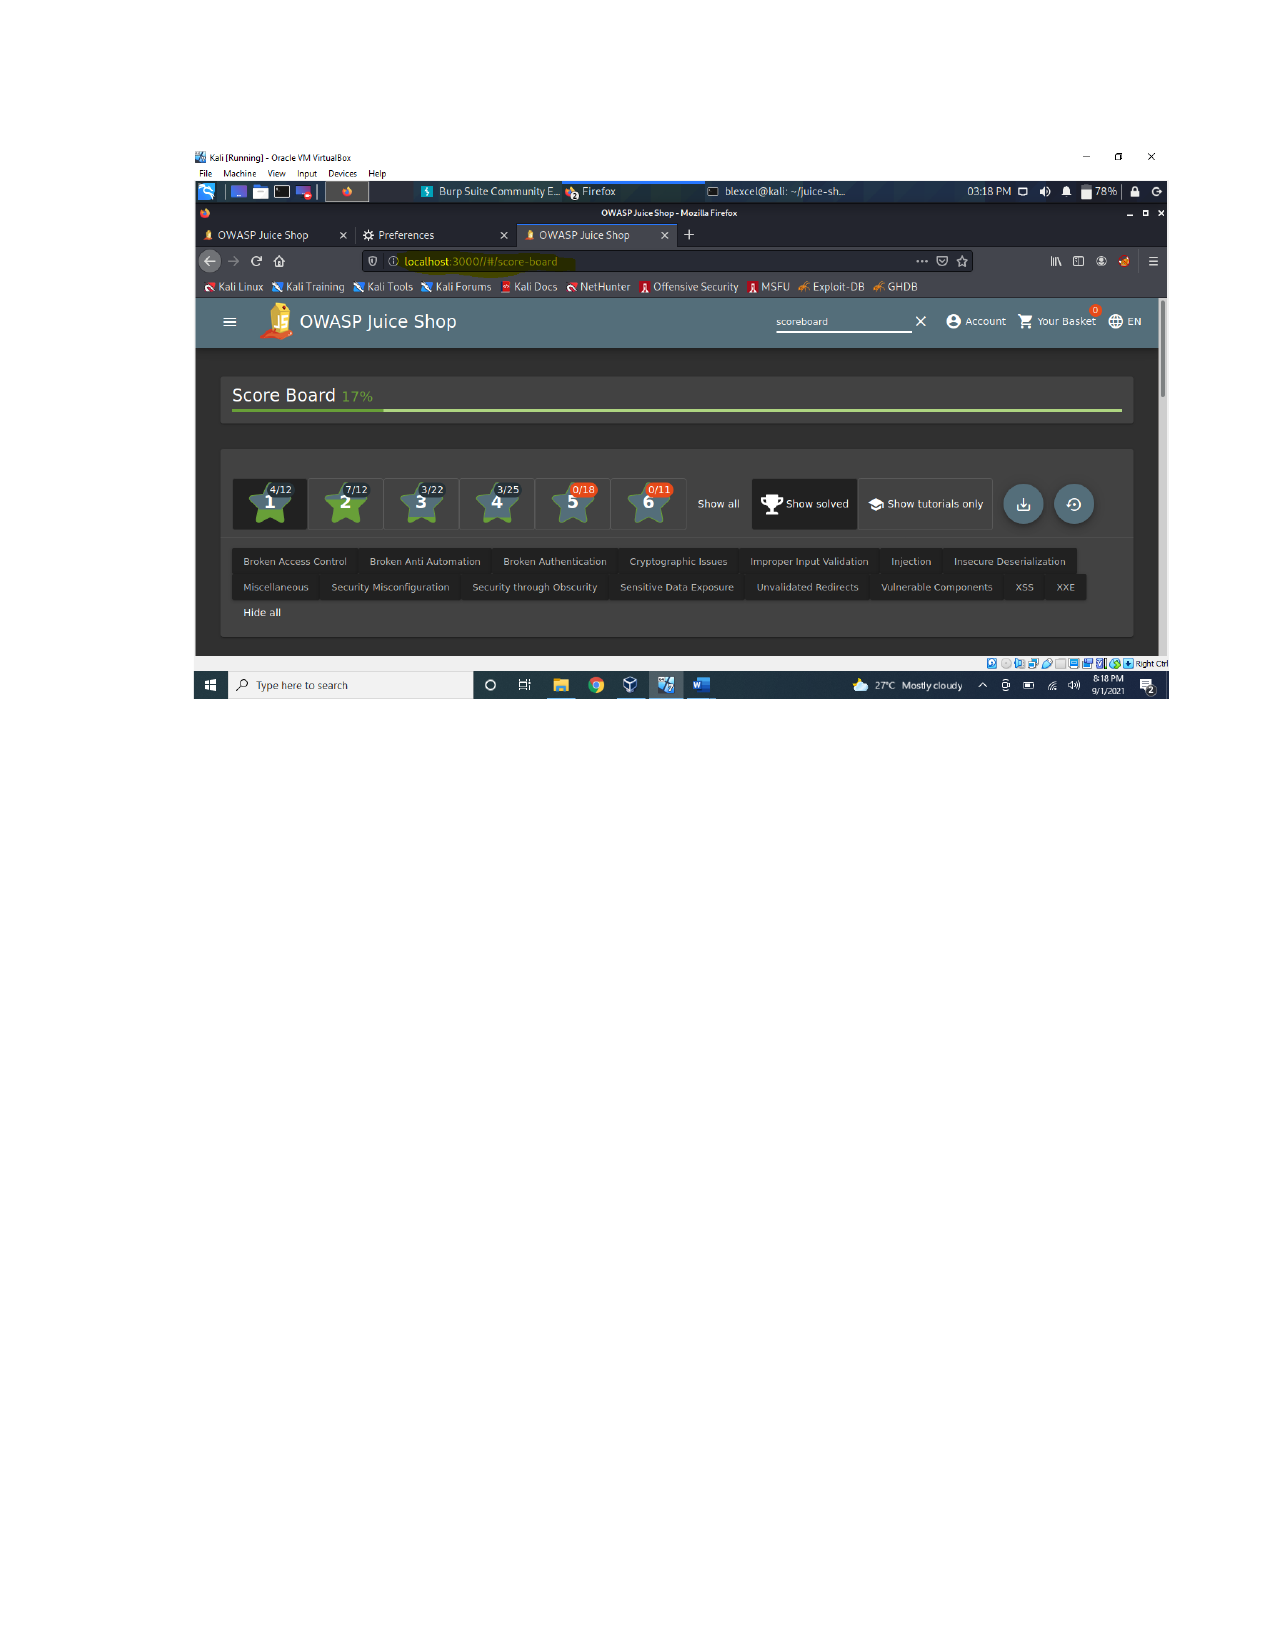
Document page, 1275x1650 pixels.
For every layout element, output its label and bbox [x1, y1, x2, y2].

picture [193, 150, 1169, 699]
